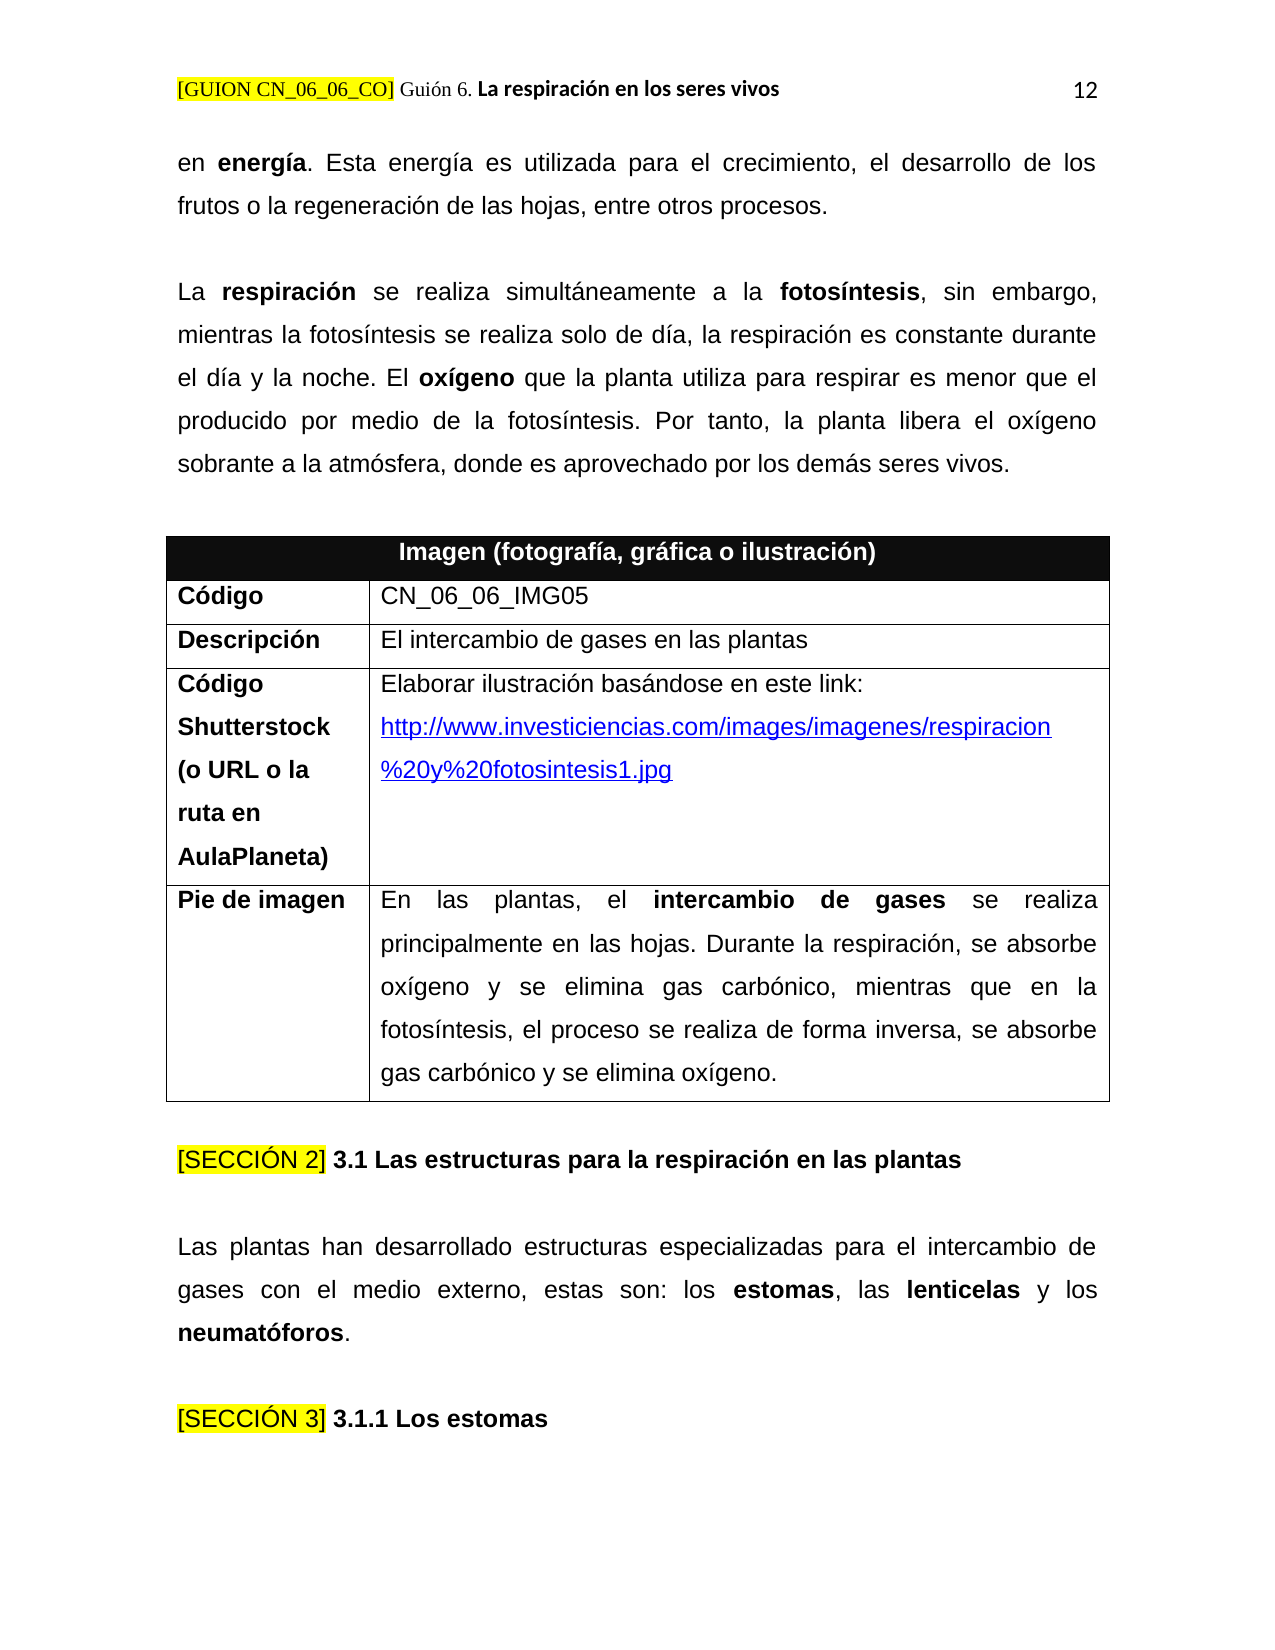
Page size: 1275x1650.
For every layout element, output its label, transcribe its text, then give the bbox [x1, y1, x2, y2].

table_cell Código Shutterstock (o URL o la ruta en AulaPlaneta) [167, 669, 369, 884]
text [SECCIÓN 2] 3.1 Las estructuras para la respiración en las plantas [326, 1145, 1098, 1174]
table_cell Pie de imagen [167, 886, 369, 1101]
table_header Imagen (fotografía, gráfica o ilustración) [167, 537, 1109, 580]
table_cell El intercambio de gases en las plantas [370, 625, 1109, 668]
text La respiración se realiza simultáneamente a la fotosíntesis, sin embargo, mientras la fotosíntesis se realiza solo de día, la respiración es constante durante el día y la noche. El oxígeno que la planta utiliza para respirar es menor que el producido por medio de la fotosíntesis. Por tanto, la planta libera el oxígeno sobrante a la atmósfera, donde es aprovechado por los demás seres vivos. [177, 277, 1098, 478]
table_cell Elaborar ilustración basándose en este link: http://www.investiciencias.com/images/imagenes/respiracion%20y%20fotosintesis1.jpg [370, 669, 1109, 884]
table_cell Descripción [167, 625, 369, 668]
table_cell En las plantas, el intercambio de gases se realiza principalmente en las hojas. Durante la respiración, se absorbe oxígeno y se elimina gas carbónico, mientras que en la fotosíntesis, el proceso se realiza de forma inversa, se absorbe gas carbónico y se elimina oxígeno. [370, 886, 1109, 1101]
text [177, 148, 1098, 219]
table_cell Código [167, 581, 369, 624]
text [SECCIÓN 3] 3.1.1 Los estomas [326, 1404, 1098, 1433]
table_cell CN_06_06_IMG05 [370, 581, 1109, 624]
text Las plantas han desarrollado estructuras especializadas para el intercambio de gases con el medio externo, estas son: los estomas, las lenticelas y los neumatóforos. [177, 1231, 1098, 1346]
